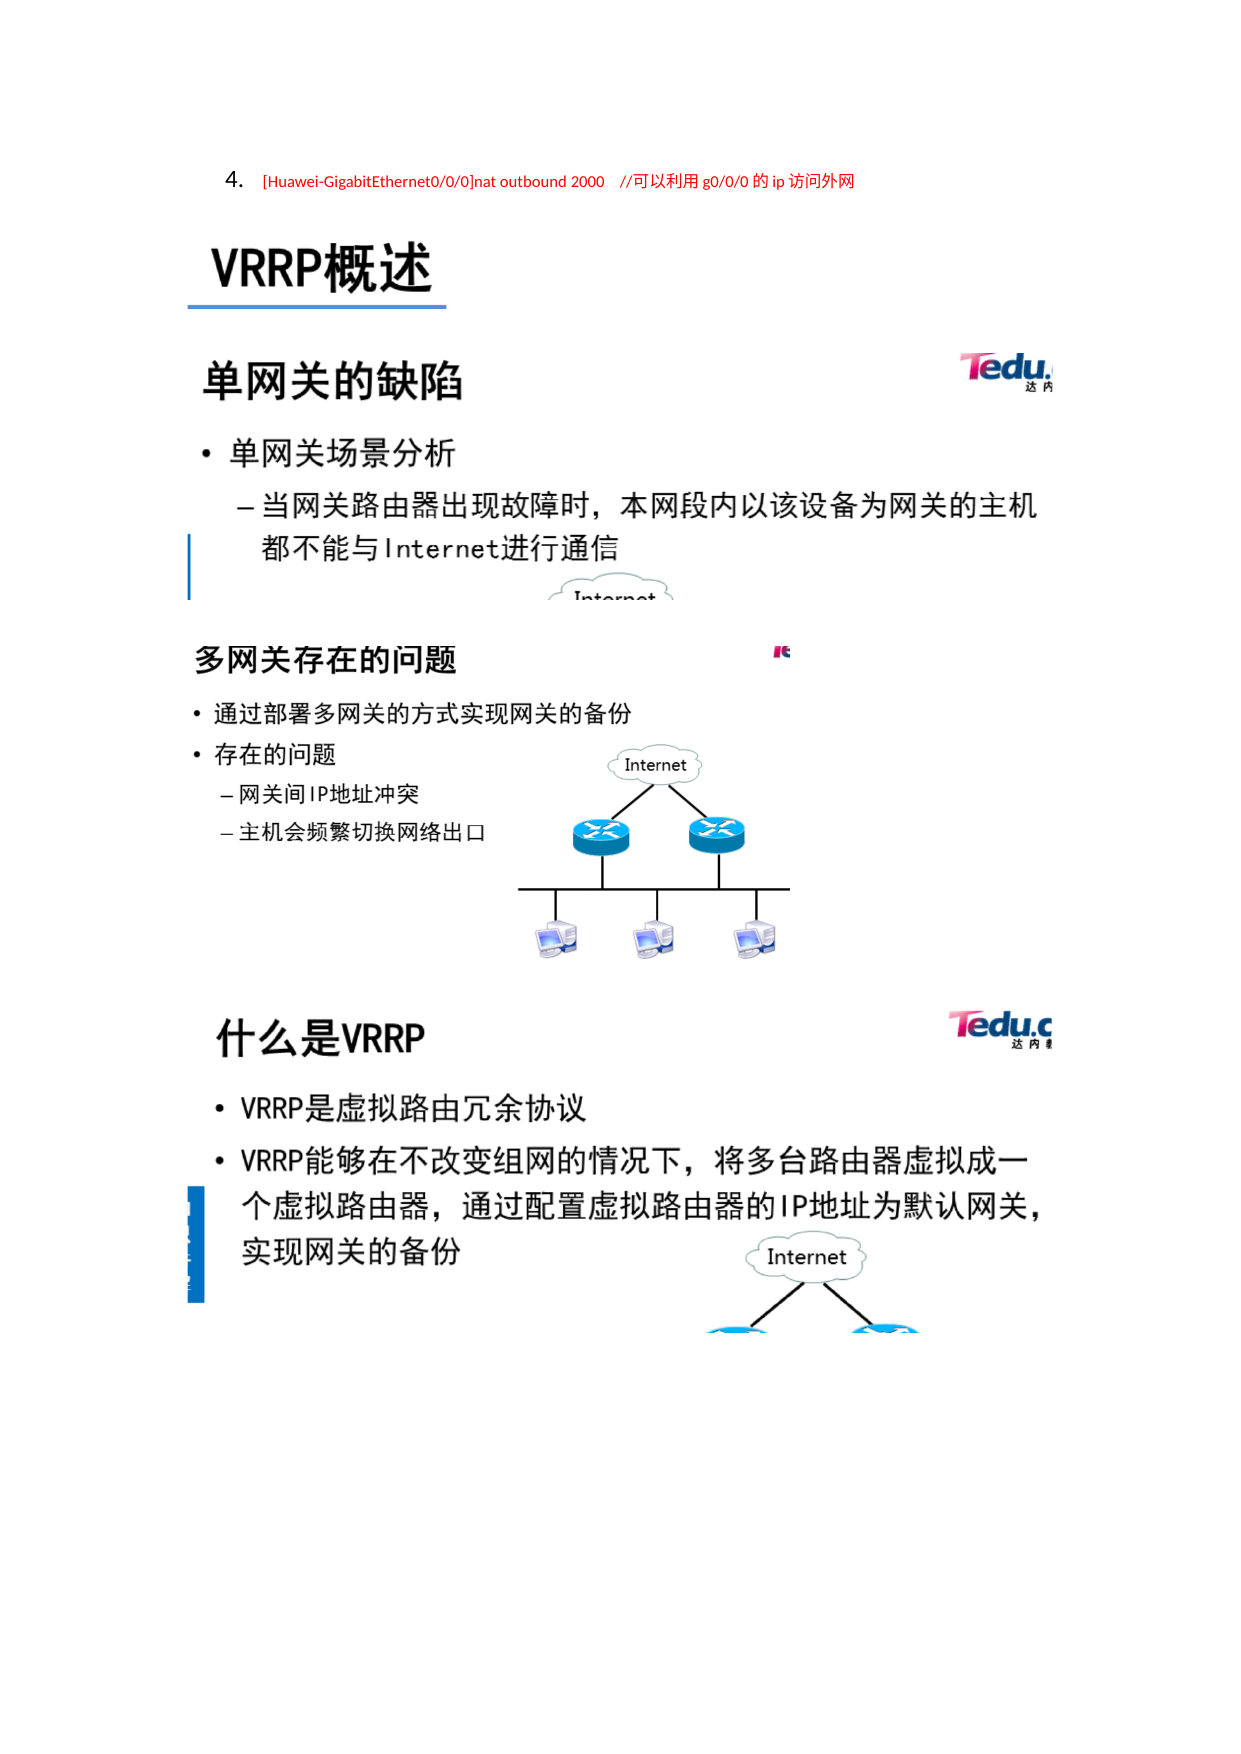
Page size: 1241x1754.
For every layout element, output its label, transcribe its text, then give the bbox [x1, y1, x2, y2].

list [Huawei-GigabitEthernet0/0/0]nat outbound 2000 //可以利用g0/0/0的ip访问外网 [225, 162, 1053, 194]
picture [187, 1003, 1052, 1333]
picture [187, 223, 447, 309]
picture [187, 646, 790, 960]
picture [187, 353, 1053, 600]
